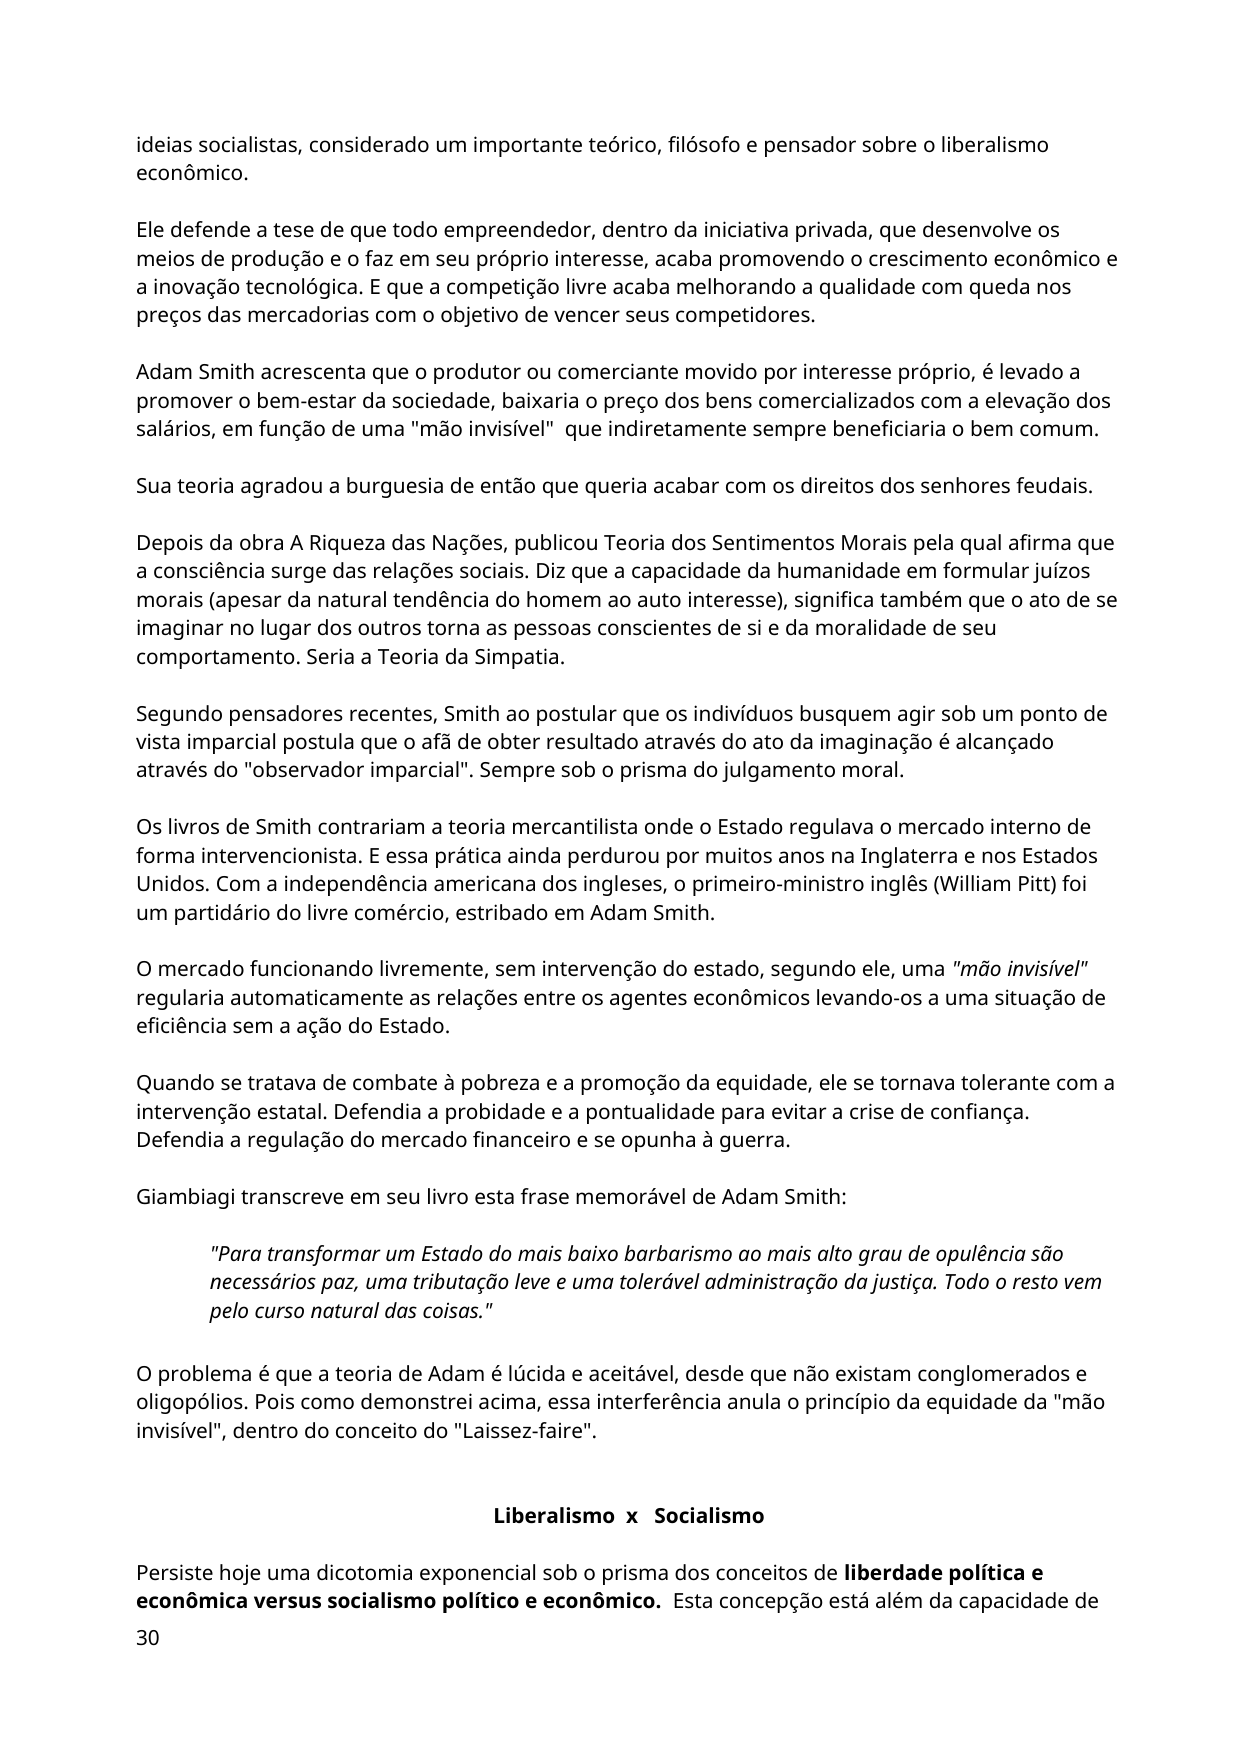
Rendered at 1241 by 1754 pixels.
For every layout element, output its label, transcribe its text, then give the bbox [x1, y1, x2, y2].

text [136, 1558, 1122, 1615]
text Adam Smith acrescenta que o produtor ou comerciante movido por interesse próprio, é levado a promover o bem-estar da sociedade, baixaria o preço dos bens comercializados com a elevação dos salários, em função de uma "mão invisível" que indiretamente sempre beneficiaria o bem comum. [136, 357, 1122, 443]
text Quando se tratava de combate à pobreza e a promoção da equidade, ele se tornava tolerante com a intervenção estatal. Defendia a probidade e a pontualidade para evitar a crise de confiança. Defendia a regulação do mercado financeiro e se opunha à guerra. [136, 1068, 1122, 1154]
text Depois da obra A Riqueza das Nações, publicou Teoria dos Sentimentos Morais pela qual afirma que a consciência surge das relações sociais. Diz que a capacidade da humanidade em formular juízos morais (apesar da natural tendência do homem ao auto interesse), significa também que o ato de se imaginar no lugar dos outros torna as pessoas conscientes de si e da moralidade de seu comportamento. Seria a Teoria da Simpatia. [136, 528, 1122, 670]
text Liberalismo x Socialismo [136, 1501, 1122, 1530]
text Segundo pensadores recentes, Smith ao postular que os indivíduos busquem agir sob um ponto de vista imparcial postula que o afã de obter resultado através do ato da imaginação é alcançado através do "observador imparcial". Sempre sob o prisma do julgamento moral. [136, 699, 1122, 784]
text Os livros de Smith contrariam a teoria mercantilista onde o Estado regulava o mercado interno de forma intervencionista. E essa prática ainda perdurou por muitos anos na Inglaterra e nos Estados Unidos. Com a independência americana dos ingleses, o primeiro-ministro inglês (William Pitt) foi um partidário do livre comércio, estribado em Adam Smith. [136, 812, 1122, 926]
text O mercado funcionando livremente, sem intervenção do estado, segundo ele, uma "mão invisível" regularia automaticamente as relações entre os agentes econômicos levando-os a uma situação de eficiência sem a ação do Estado. [136, 954, 1122, 1040]
text "Para transformar um Estado do mais baixo barbarismo ao mais alto grau de opulência são necessários paz, uma tributação leve e uma tolerável administração da justiça. Todo o resto vem pelo curso natural das coisas." [209, 1239, 1122, 1324]
text Giambiagi transcreve em seu livro esta frase memorável de Adam Smith: [136, 1182, 1122, 1211]
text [136, 130, 1122, 187]
text Ele defende a tese de que todo empreendedor, dentro da iniciativa privada, que desenvolve os meios de produção e o faz em seu próprio interesse, acaba promovendo o crescimento econômico e a inovação tecnológica. E que a competição livre acaba melhorando a qualidade com queda nos preços das mercadorias com o objetivo de vencer seus competidores. [136, 215, 1122, 329]
text Sua teoria agradou a burguesia de então que queria acabar com os direitos dos senhores feudais. [136, 471, 1122, 499]
text O problema é que a teoria de Adam é lúcida e aceitável, desde que não existam conglomerados e oligopólios. Pois como demonstrei acima, essa interferência anula o princípio da equidade da "mão invisível", dentro do conceito do "Laissez-faire". [136, 1359, 1122, 1444]
